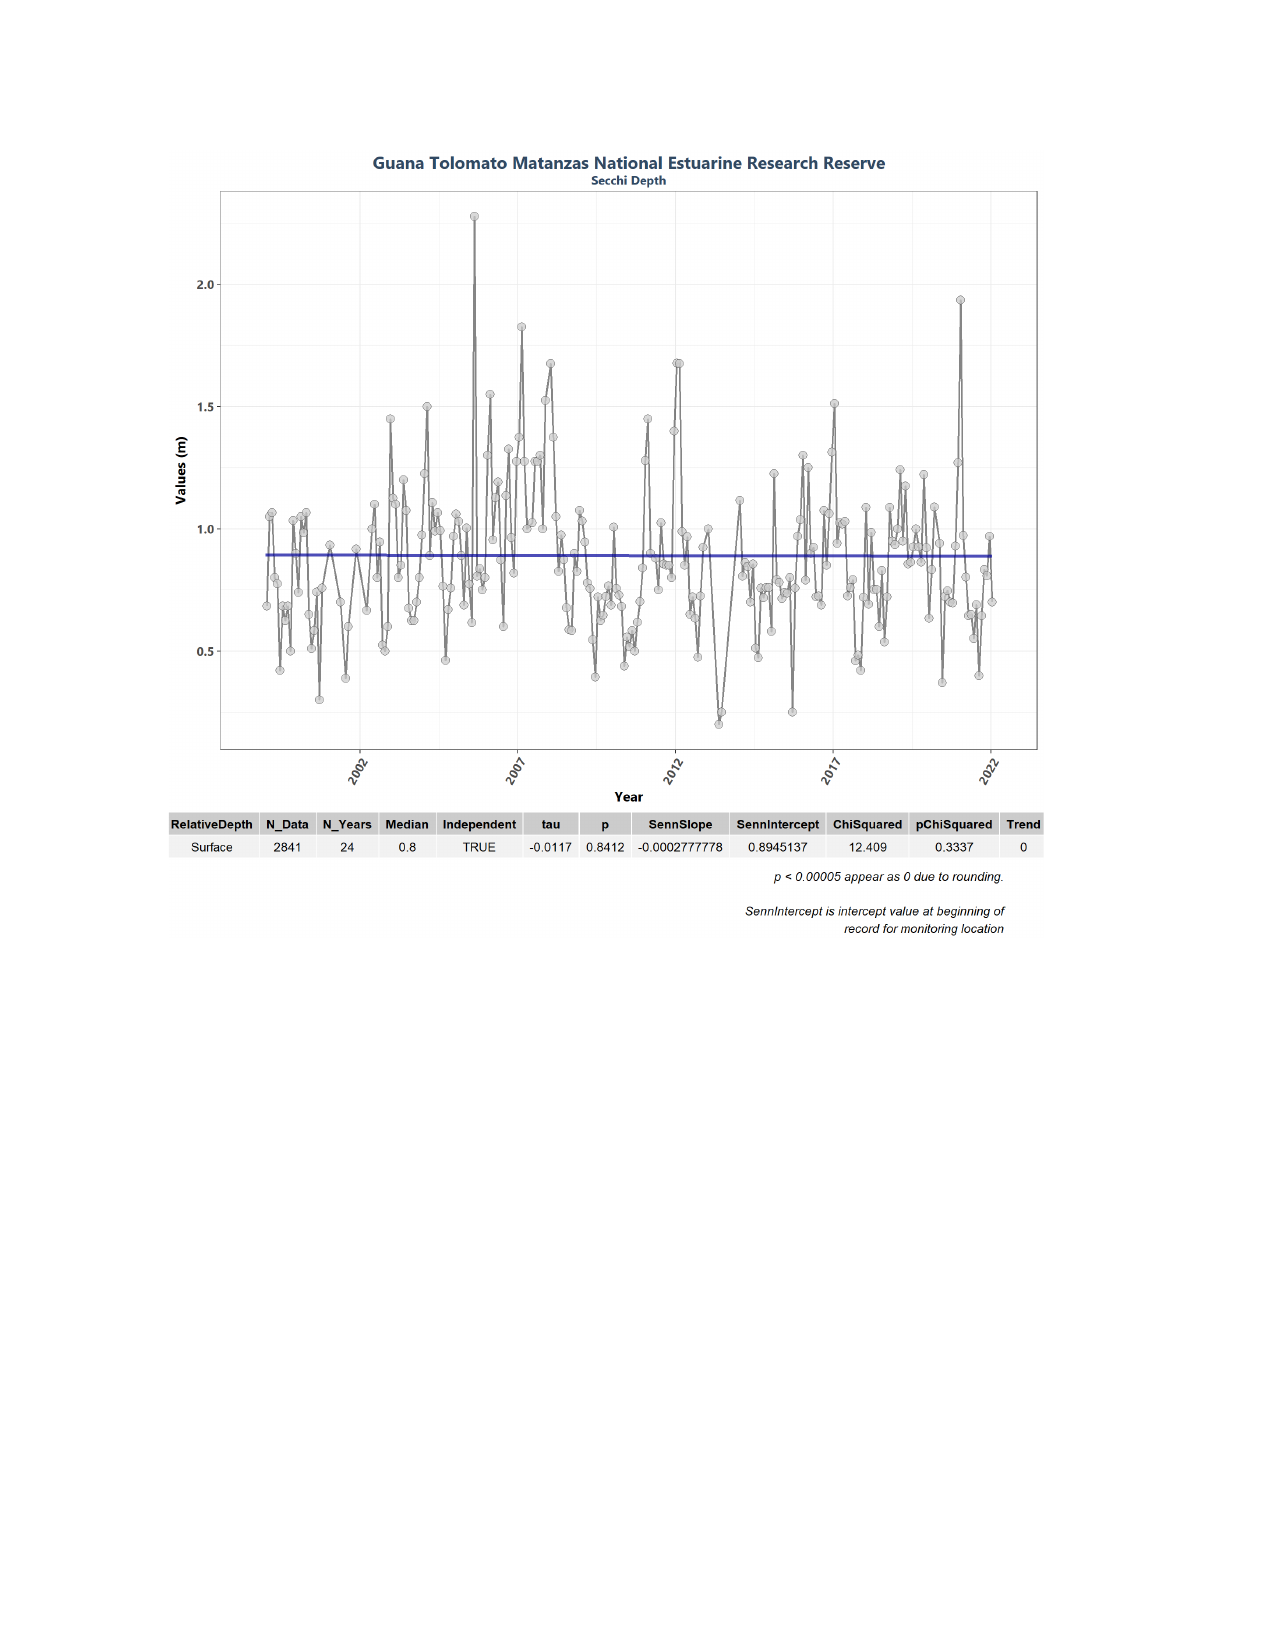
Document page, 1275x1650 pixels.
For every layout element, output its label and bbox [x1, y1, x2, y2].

picture [168, 150, 1044, 938]
